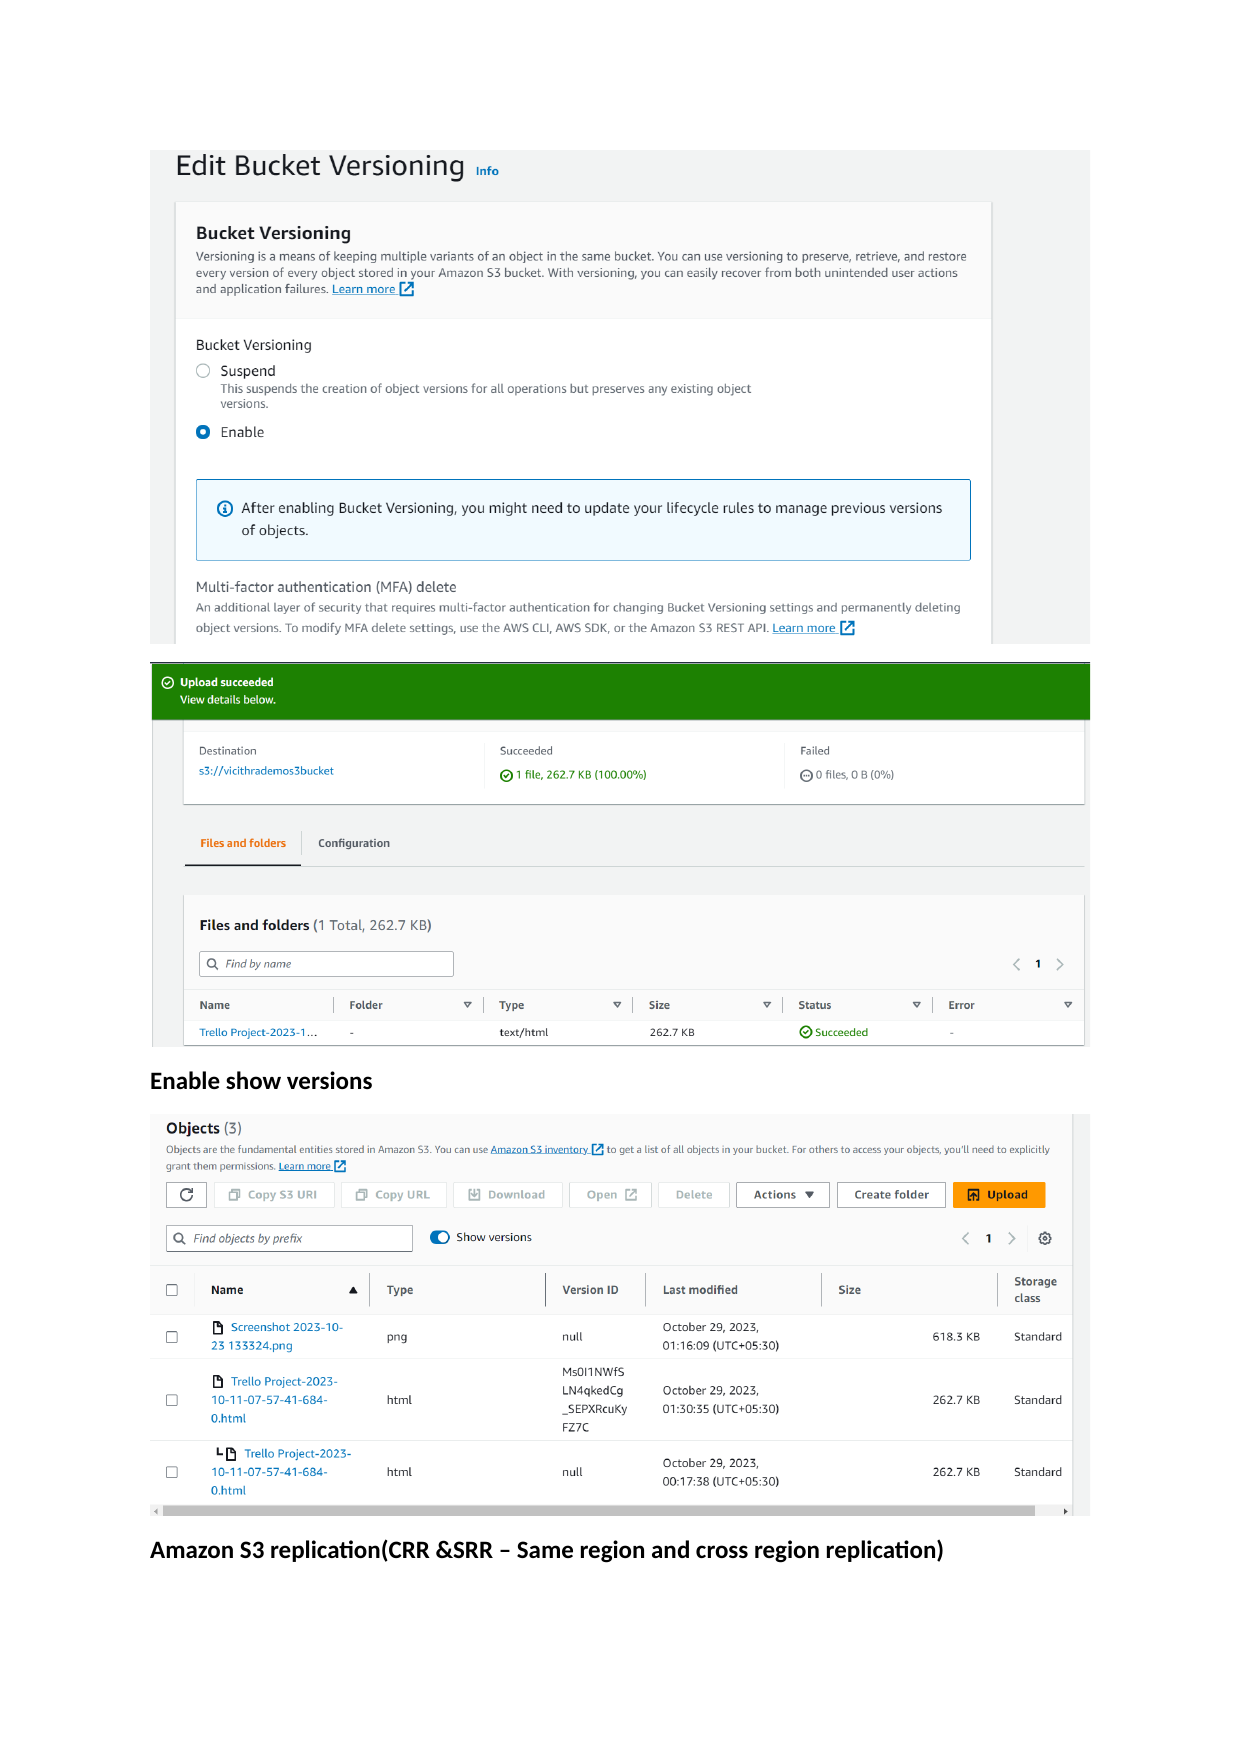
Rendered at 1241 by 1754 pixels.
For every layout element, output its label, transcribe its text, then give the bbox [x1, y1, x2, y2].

text Enable show versions [150, 1065, 1090, 1096]
picture [150, 150, 1091, 644]
text Amazon S3 replication(CRR &SRR – Same region and cross region replication) [150, 1534, 1090, 1565]
picture [150, 662, 1091, 1047]
picture [150, 1114, 1091, 1516]
